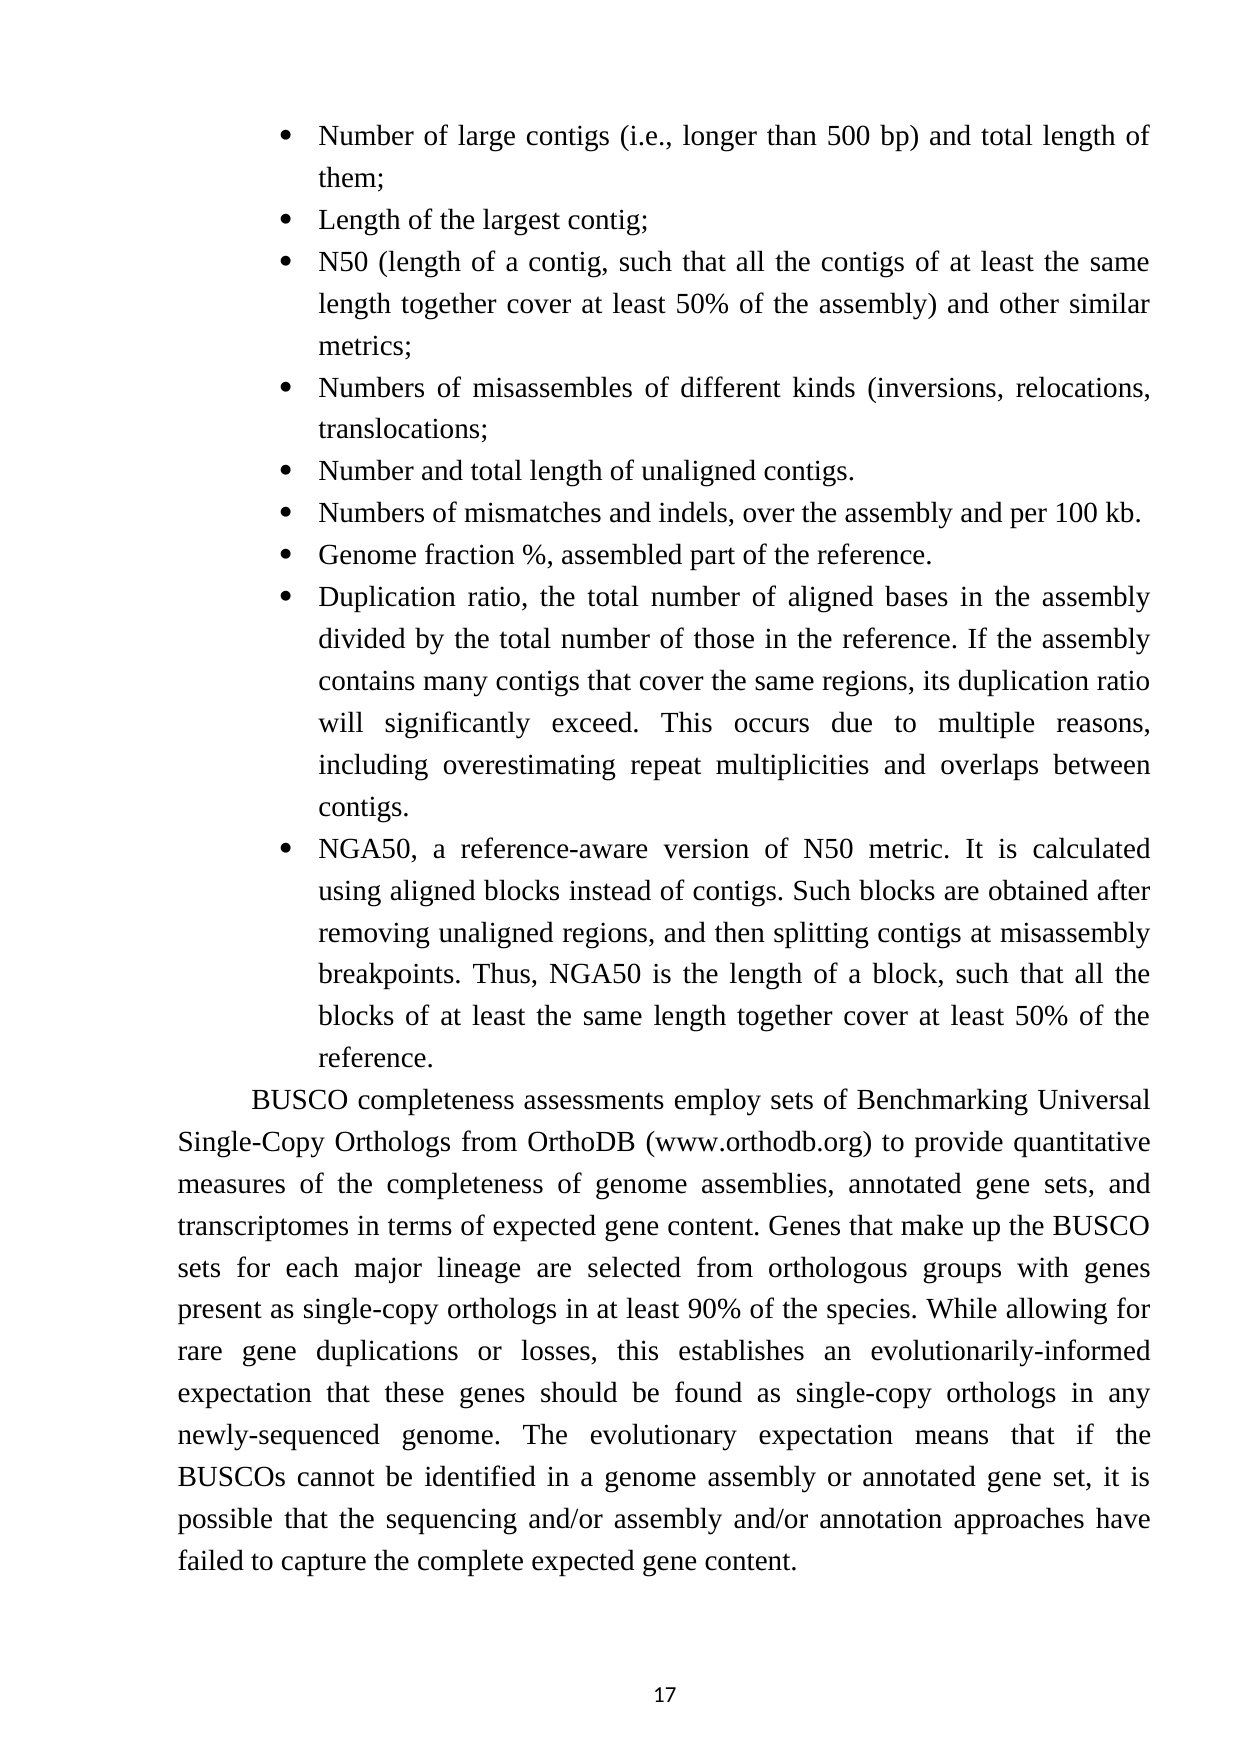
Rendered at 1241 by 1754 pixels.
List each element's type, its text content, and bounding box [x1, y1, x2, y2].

list Numbers of misassembles of different kinds (inversions, relocations, translocations; [281, 370, 1152, 445]
list NGA50, a reference-aware version of N50 metric. It is calculated using aligned blocks instead of contigs. Such blocks are obtained after removing unaligned regions, and then splitting contigs at misassembly breakpoints. Thus, NGA50 is the length of a block, such that all the blocks of at least the same length together cover at least 50% of the reference. [281, 831, 1152, 1074]
list Number of large contigs (i.e., longer than 500 bp) and total length of them; [281, 118, 1152, 194]
list Number and total length of unaligned contigs. [281, 453, 1152, 487]
list Numbers of mismatches and indels, over the assembly and per 100 kb. [281, 496, 1152, 529]
list Length of the largest contig; [281, 202, 1152, 236]
list N50 (length of a contig, such that all the contigs of at least the same length together cover at least 50% of the assembly) and other similar metrics; [281, 244, 1152, 361]
text BUSCO completeness assessments employ sets of Benchmarking Universal Single-Copy Orthologs from OrthoDB (www.orthodb.org) to provide quantitative measures of the completeness of genome assemblies, annotated gene sets, and transcriptomes in terms of expected gene content. Genes that make up the BUSCO sets for each major lineage are selected from orthologous groups with genes present as single-copy orthologs in at least 90% of the species. While allowing for rare gene duplications or losses, this establishes an evolutionarily-informed expectation that these genes should be found as single-copy orthologs in any newly-sequenced genome. The evolutionary expectation means that if the BUSCOs cannot be identified in a genome assembly or annotated gene set, it is possible that the sequencing and/or assembly and/or annotation approaches have failed to capture the complete expected gene content. [177, 1082, 1152, 1576]
list Genome fraction %, assembled part of the reference. [281, 537, 1152, 571]
list Duplication ratio, the total number of aligned bases in the assembly divided by the total number of those in the reference. If the assembly contains many contigs that cover the same regions, its duplication ratio will significantly exceed. This occurs due to multiple reasons, including overestimating repeat multiplicities and overlaps between contigs. [281, 579, 1152, 822]
